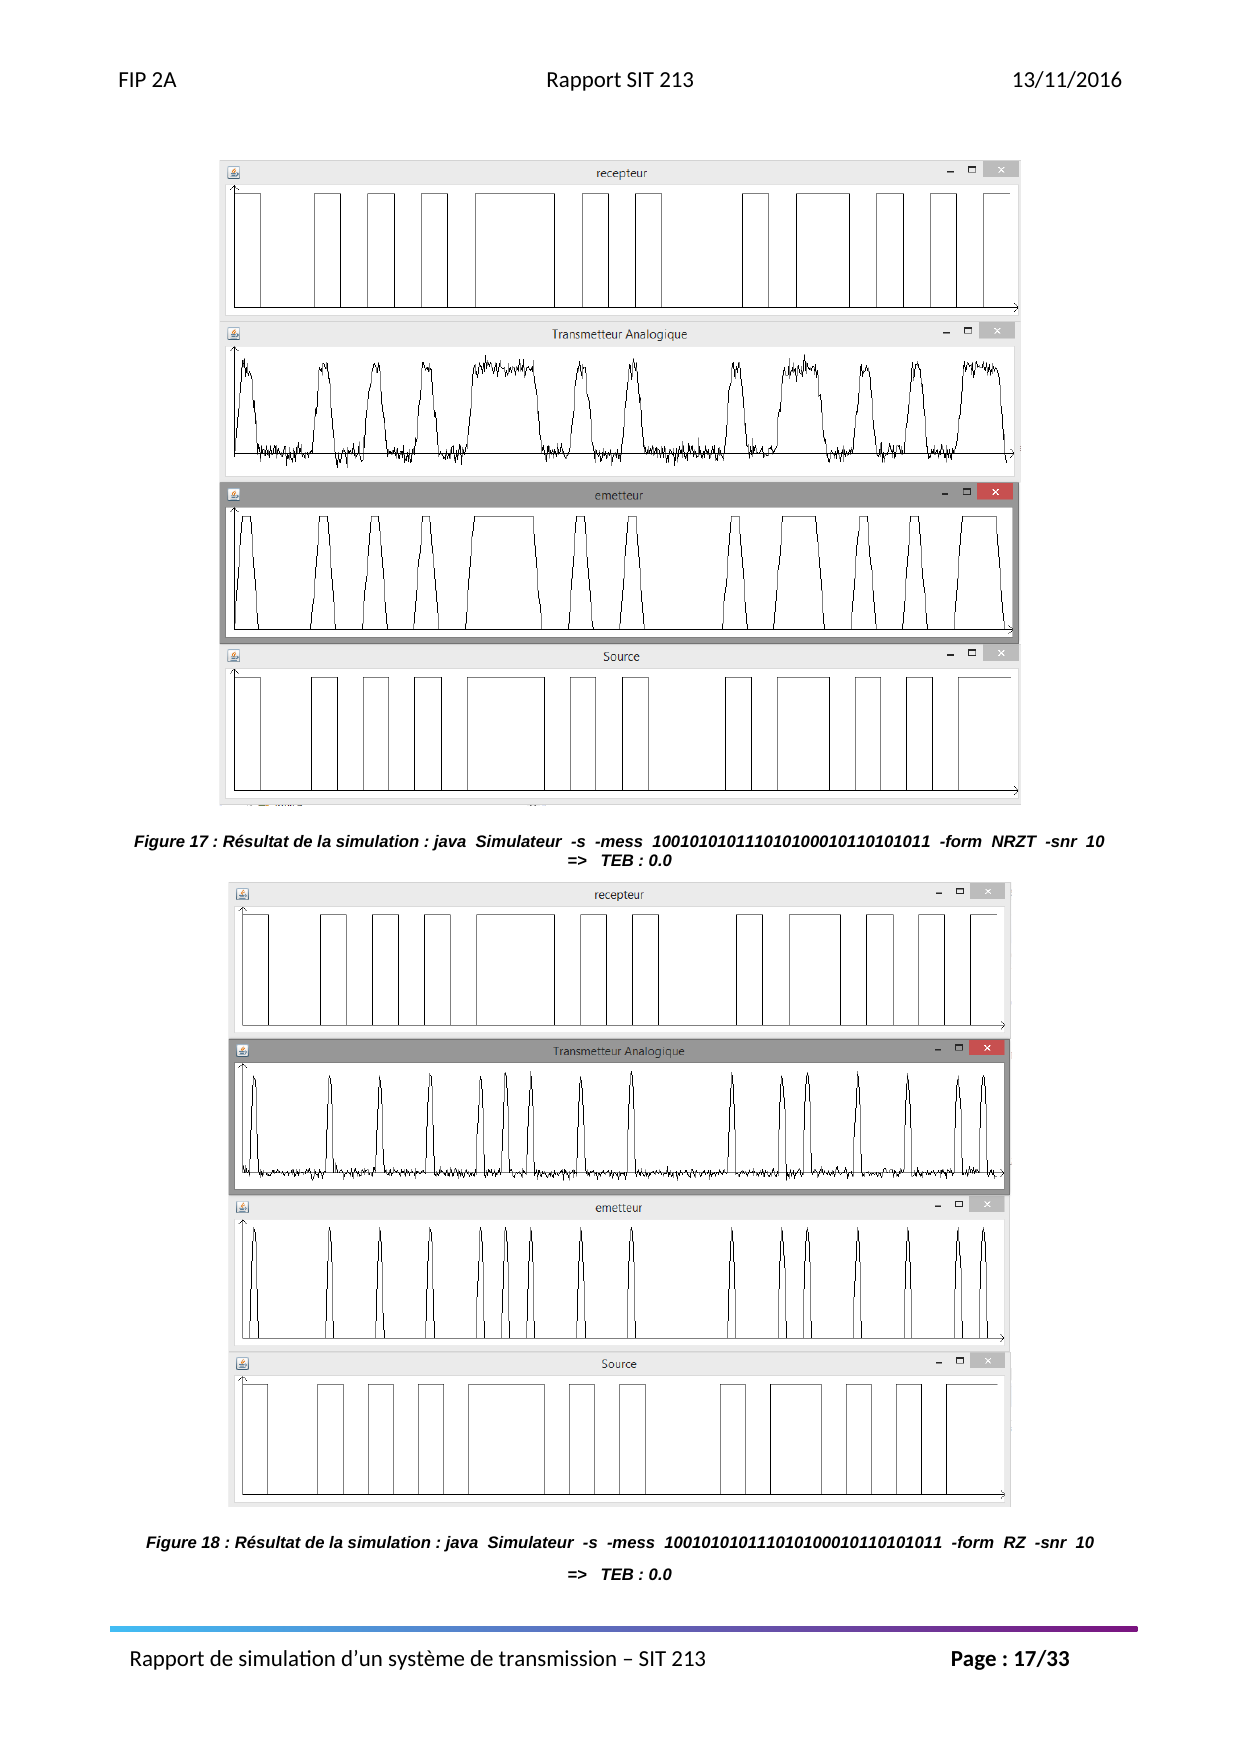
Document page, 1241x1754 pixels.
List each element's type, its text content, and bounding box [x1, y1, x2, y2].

picture [219, 160, 1021, 806]
picture [228, 882, 1012, 1507]
text => TEB : 0.0 [118, 1565, 1122, 1584]
